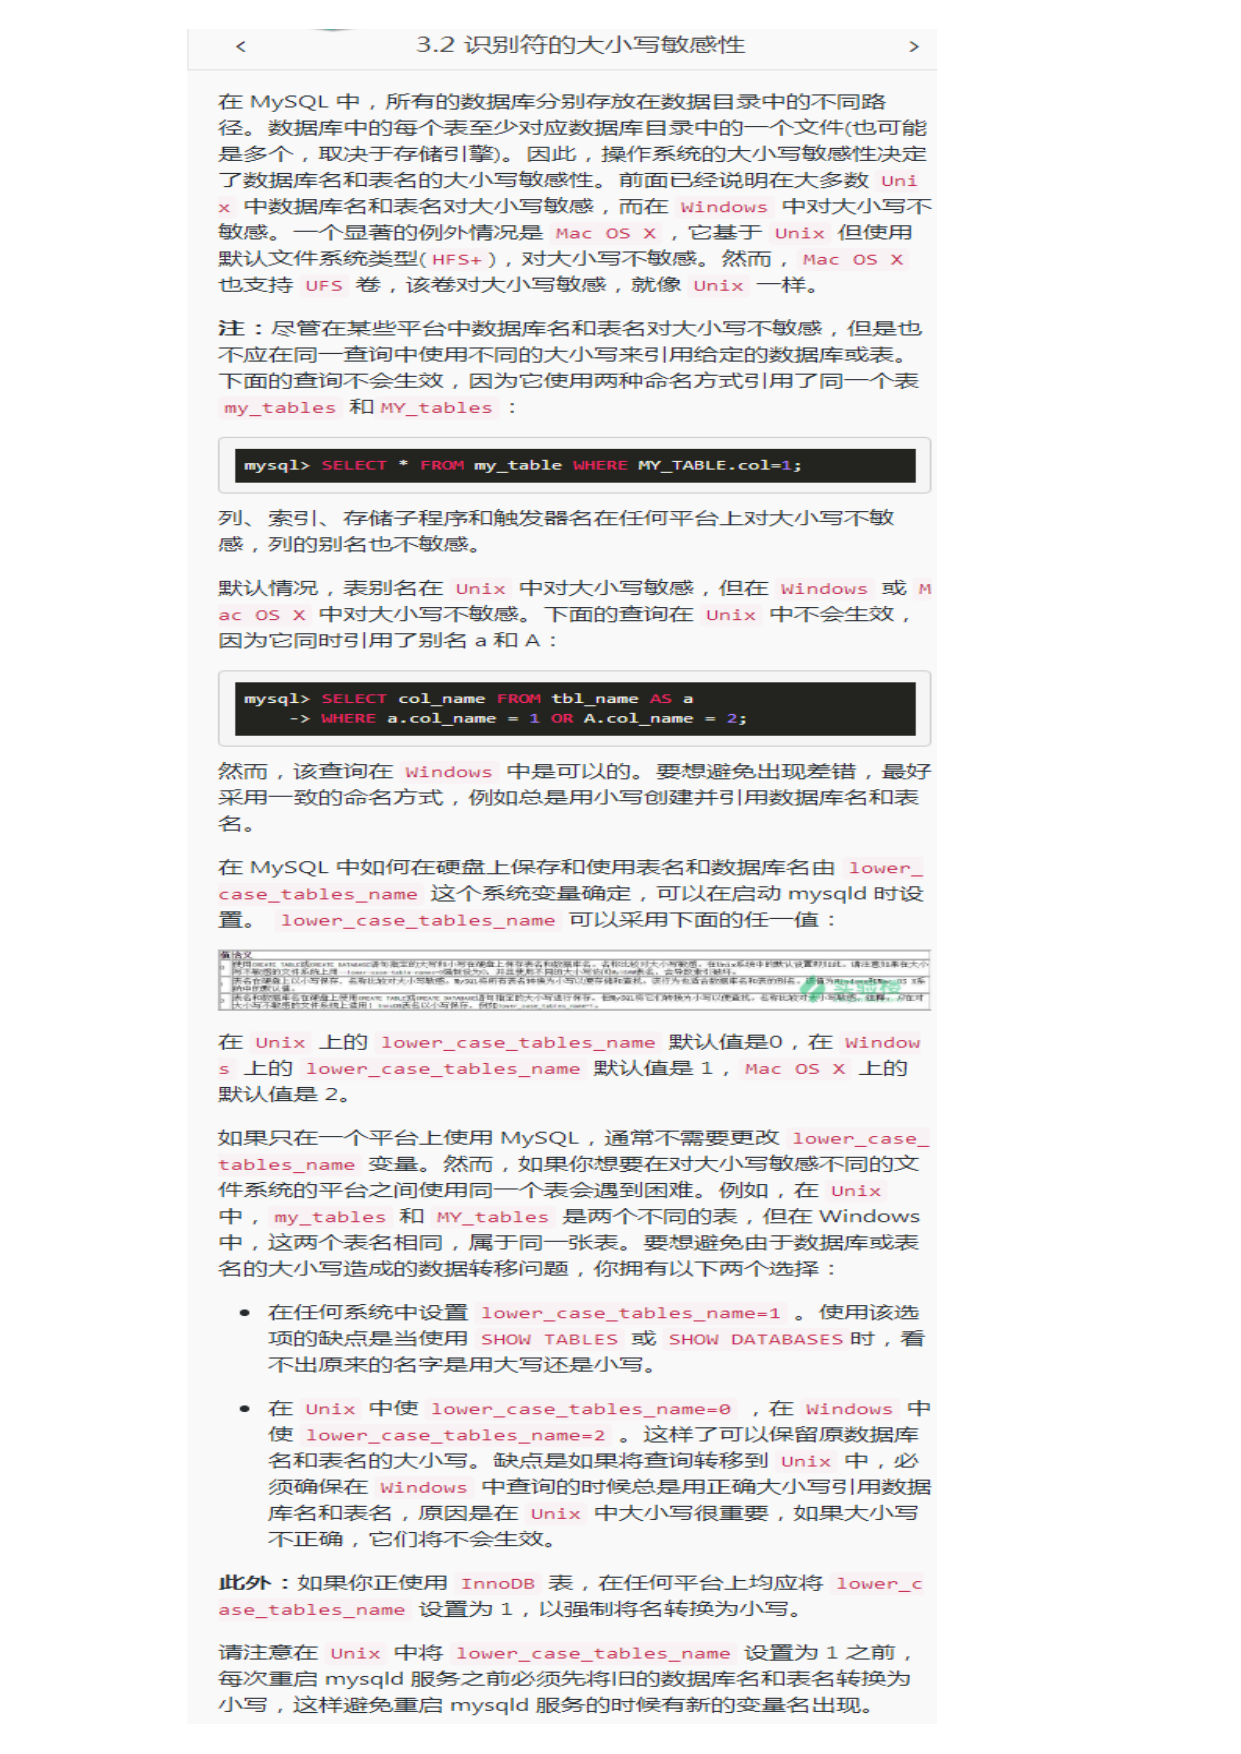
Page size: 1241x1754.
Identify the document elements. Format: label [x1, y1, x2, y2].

picture [187, 29, 938, 1724]
